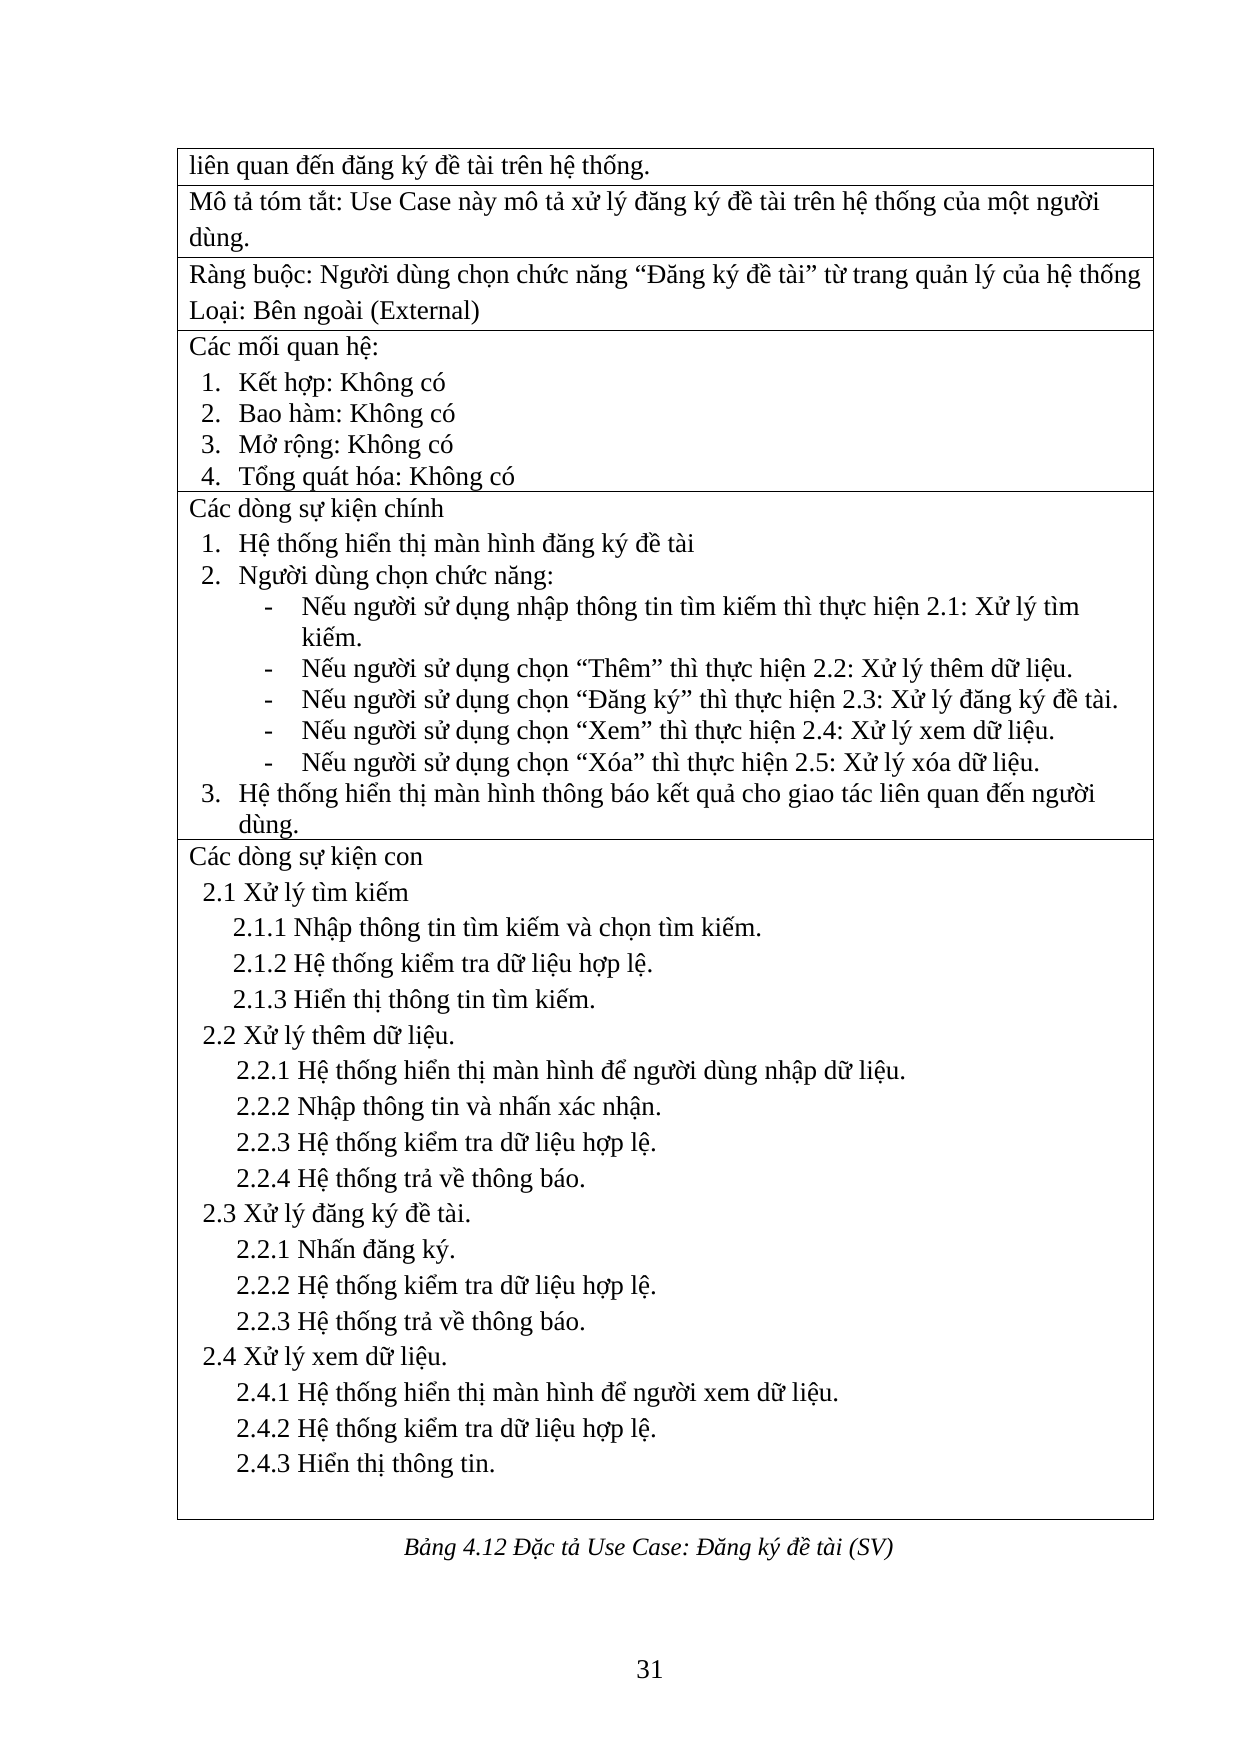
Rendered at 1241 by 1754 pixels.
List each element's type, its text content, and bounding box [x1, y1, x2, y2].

table_cell Các dòng sự kiện chính Hệ thống hiển thị màn hình đăng ký đề tài Người dùng chọn chức năng: Nếu người sử dụng nhập thông tin tìm kiếm thì thực hiện 2.1: Xử lý tìm kiếm. Nếu người sử dụng chọn “Thêm” thì thực hiện 2.2: Xử lý thêm dữ liệu. Nếu người sử dụng chọn “Đăng ký” thì thực hiện 2.3: Xử lý đăng ký đề tài. Nếu người sử dụng chọn “Xem” thì thực hiện 2.4: Xử lý xem dữ liệu. Nếu người sử dụng chọn “Xóa” thì thực hiện 2.5: Xử lý xóa dữ liệu. Hệ thống hiển thị màn hình thông báo kết quả cho giao tác liên quan đến người dùng. [178, 492, 1153, 839]
table_cell Ràng buộc: Người dùng chọn chức năng “Đăng ký đề tài” từ trang quản lý của hệ thống Loại: Bên ngoài (External) [178, 258, 1153, 329]
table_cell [178, 149, 1153, 184]
table_cell Mô tả tóm tắt: Use Case này mô tả xử lý đăng ký đề tài trên hệ thống của một người dùng. [178, 186, 1153, 257]
text Bảng 4.12 Đặc tả Use Case: Đăng ký đề tài (SV) [177, 1532, 1122, 1561]
table_cell Các mối quan hệ: Kết hợp: Không có Bao hàm: Không có Mở rộng: Không có Tổng quát hóa: Không có [178, 331, 1153, 491]
table_cell Các dòng sự kiện con 2.1 Xử lý tìm kiếm 2.1.1 Nhập thông tin tìm kiếm và chọn tìm kiếm. 2.1.2 Hệ thống kiểm tra dữ liệu hợp lệ. 2.1.3 Hiển thị thông tin tìm kiếm. 2.2 Xử lý thêm dữ liệu. 2.2.1 Hệ thống hiển thị màn hình để người dùng nhập dữ liệu. 2.2.2 Nhập thông tin và nhấn xác nhận. 2.2.3 Hệ thống kiểm tra dữ liệu hợp lệ. 2.2.4 Hệ thống trả về thông báo. 2.3 Xử lý đăng ký đề tài. 2.2.1 Nhấn đăng ký. 2.2.2 Hệ thống kiểm tra dữ liệu hợp lệ. 2.2.3 Hệ thống trả về thông báo. 2.4 Xử lý xem dữ liệu. 2.4.1 Hệ thống hiển thị màn hình để người xem dữ liệu. 2.4.2 Hệ thống kiểm tra dữ liệu hợp lệ. 2.4.3 Hiển thị thông tin. [178, 840, 1153, 1519]
